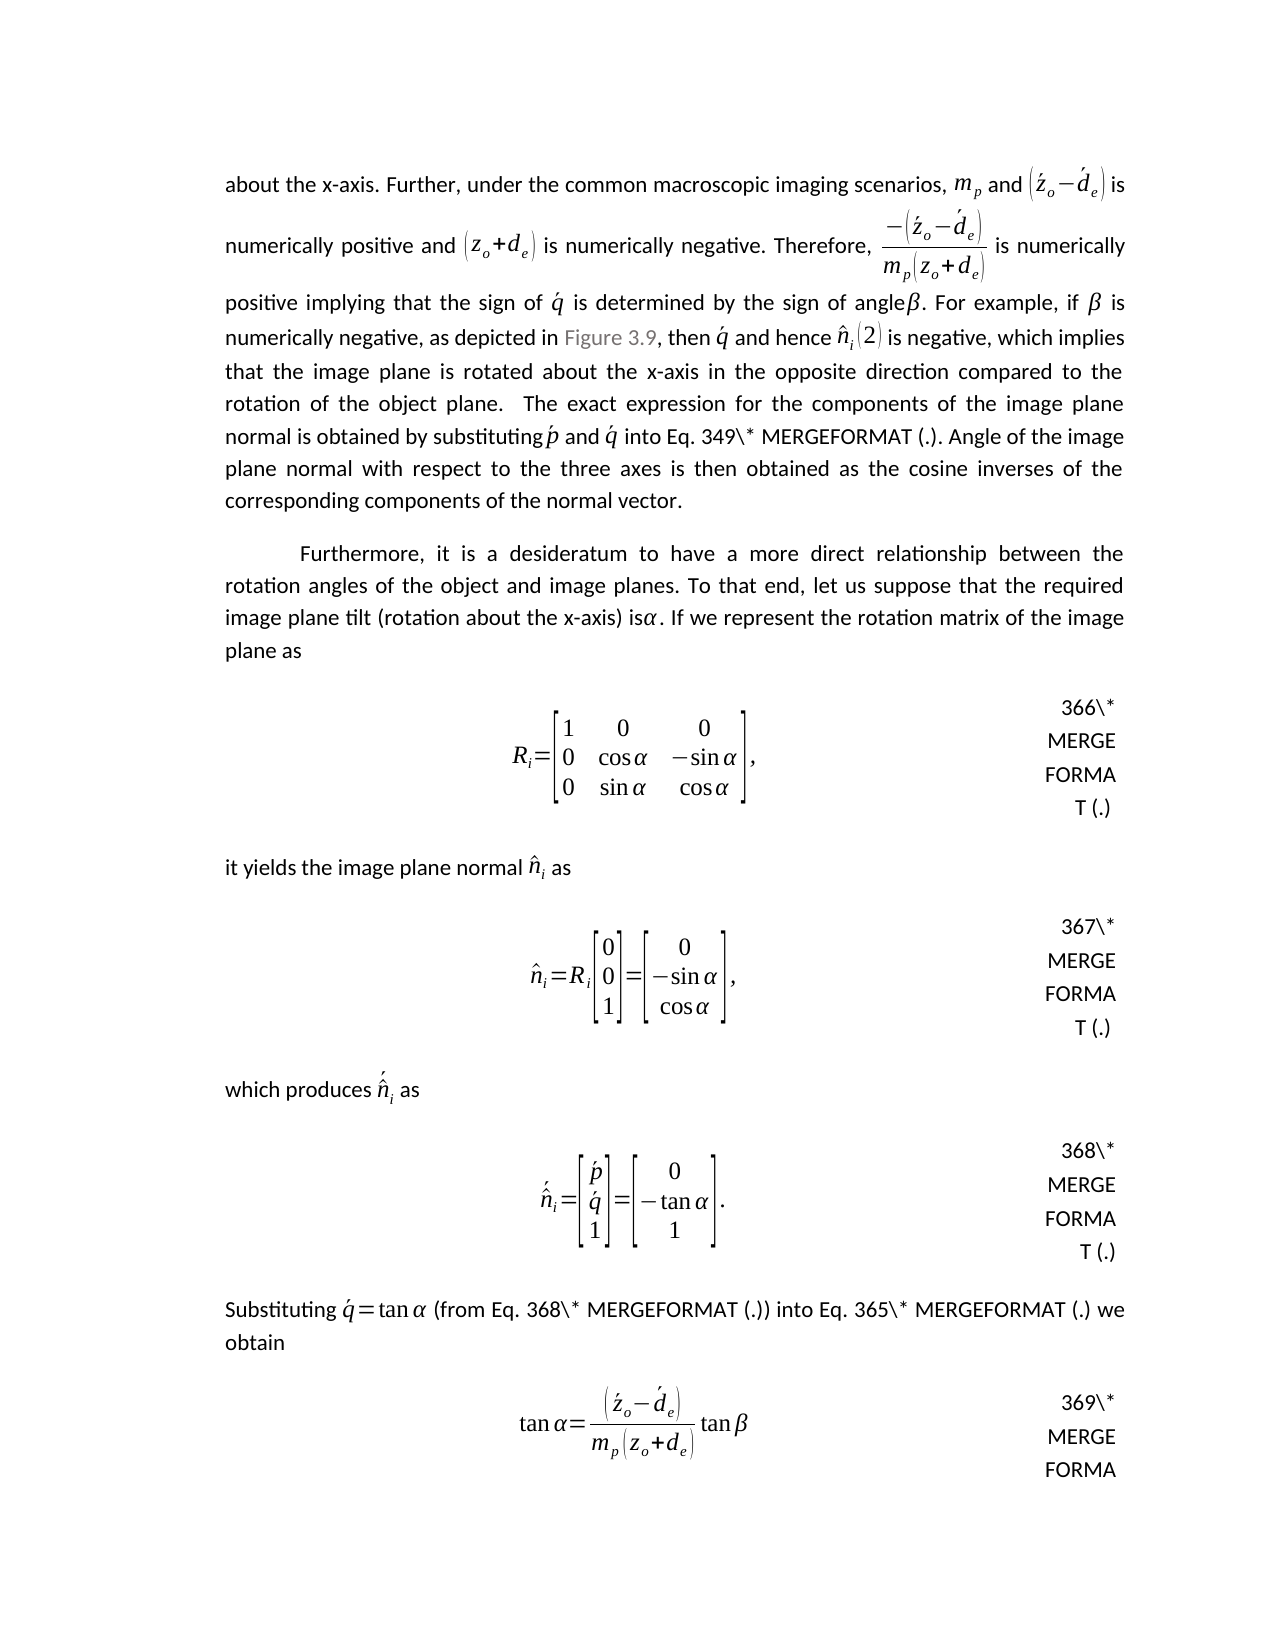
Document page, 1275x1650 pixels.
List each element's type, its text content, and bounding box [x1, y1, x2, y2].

table_header [1042, 1381, 1116, 1492]
table_header [1042, 1133, 1116, 1295]
table_header [1042, 908, 1116, 1071]
table_header [225, 1381, 1042, 1492]
table_header [1042, 689, 1116, 852]
text it yields the image plane normal as [225, 852, 1125, 883]
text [225, 165, 1125, 514]
text Furthermore, it is a desideratum to have a more direct relationship between the rotation angles of the object and image planes. To that end, let us suppose that the required image plane tilt (rotation about the x-axis) is. If we represent the rotation matrix of the image plane as [225, 539, 1125, 664]
table_header [225, 1133, 1042, 1295]
table_header [225, 689, 1042, 852]
table_header [225, 908, 1042, 1071]
text which produces as [225, 1071, 1125, 1107]
text Substituting (from Eq. (3.68)) into Eq. (3.65) we obtain [225, 1295, 1125, 1356]
